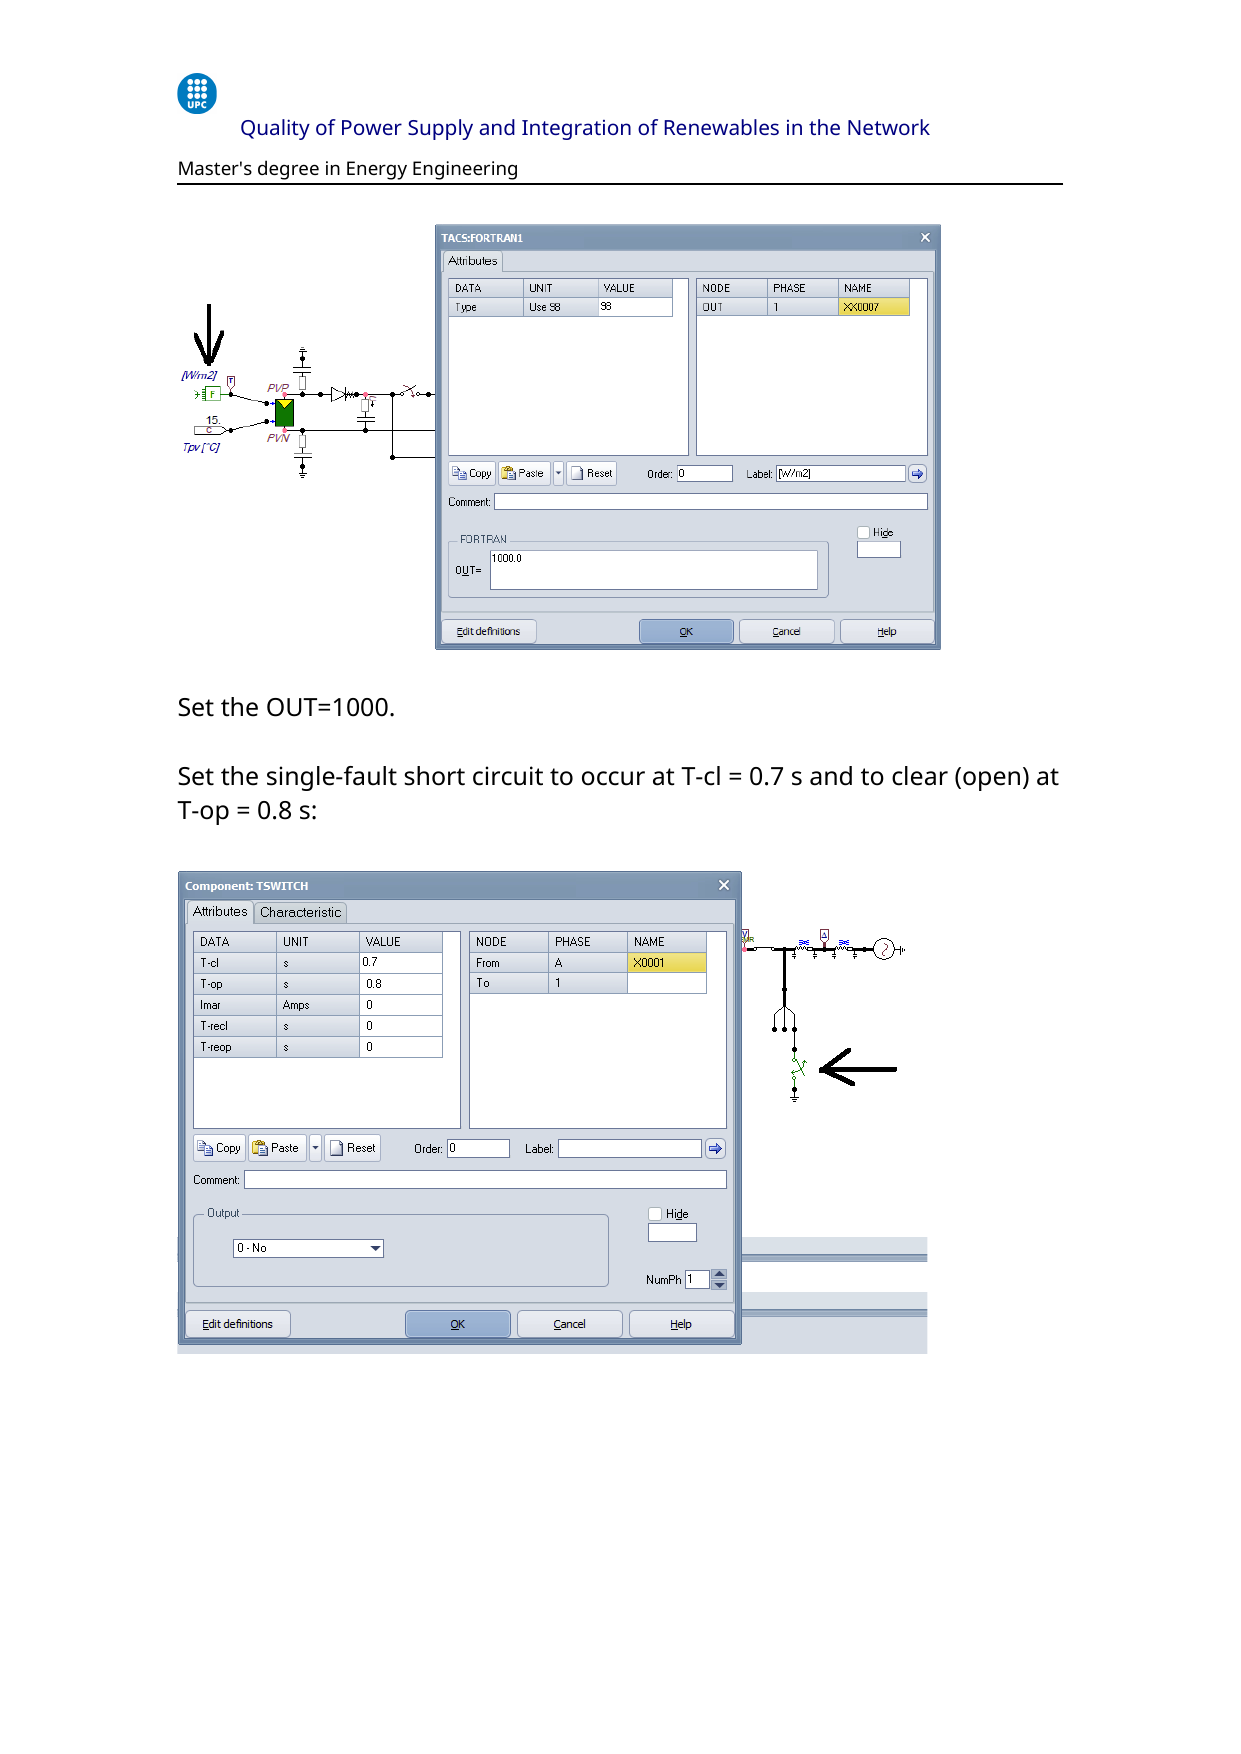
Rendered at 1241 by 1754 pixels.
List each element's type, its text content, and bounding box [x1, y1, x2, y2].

picture [177, 198, 948, 656]
text Set the single-fault short circuit to occur at T-cl = 0.7 s and to clear (open) at T-op = 0.8 s: [177, 758, 1063, 826]
text Set the OUT=1000. [177, 690, 1063, 724]
picture [177, 860, 928, 1354]
picture [177, 73, 217, 114]
